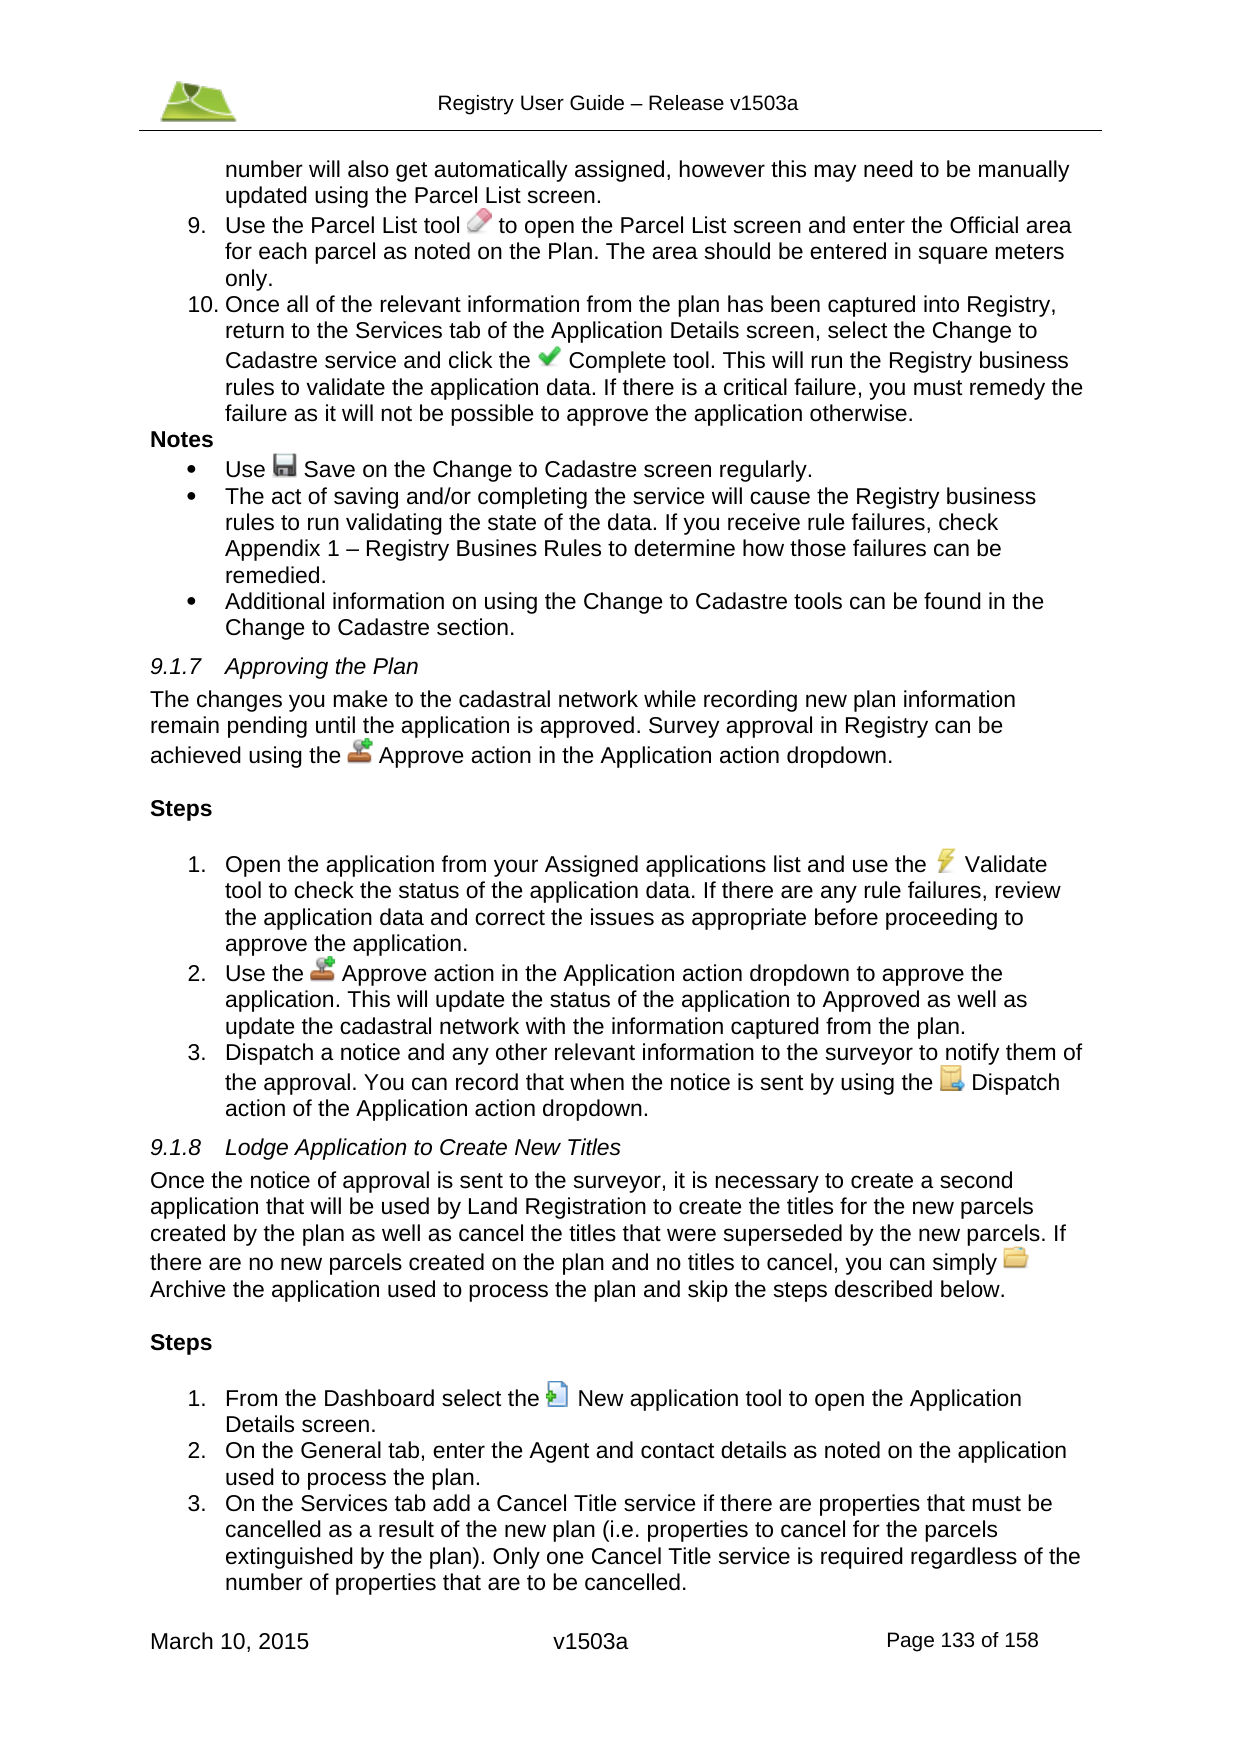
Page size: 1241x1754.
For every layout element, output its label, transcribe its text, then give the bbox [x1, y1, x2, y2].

text Steps [150, 795, 1090, 821]
list Open the application from your Assigned applications list and use the Validate tool to check the status of the application data. If there are any rule failures, review the application data and correct the issues as appropriate before proceeding to approve the application. [187, 847, 1090, 956]
picture [150, 75, 244, 130]
text Notes [150, 426, 1090, 453]
picture [546, 1381, 571, 1407]
text The changes you make to the cadastral network while recording new plan information remain pending until the application is approved. Survey approval in Registry can be achieved using the Approve action in the Application action dropdown. [150, 686, 1090, 768]
text Once the notice of approval is sent to the surveyor, it is necessary to create a second application that will be used by Land Registration to create the titles for the new parcels created by the plan as well as cancel the titles that were superseded by the new parcels. If there are no new parcels created on the plan and no titles to cancel, you can simply Archive the application used to process the plan and skip the steps described below. [150, 1167, 1090, 1302]
picture [939, 1065, 965, 1091]
list From the Dashboard select the New application tool to open the Application Details screen. [187, 1381, 1090, 1437]
list Additional information on using the Change to Cadastre tools can be found in the Change to Cadastre section. [187, 588, 1090, 641]
list Use Save on the Change to Cadastre screen regularly. [187, 453, 1090, 483]
picture [467, 208, 492, 234]
list Use the Approve action in the Application action dropdown to approve the application. This will update the status of the application to Approved as well as update the cadastral network with the information captured from the plan. [187, 956, 1090, 1039]
subtitle Approving the Plan [150, 653, 1090, 679]
picture [272, 452, 298, 478]
subtitle Lodge Application to Create New Titles [150, 1134, 1090, 1161]
picture [933, 847, 959, 873]
list Once all of the relevant information from the plan has been captured into Registry, return to the Services tab of the Application Details screen, select the Change to Cadastre service and click the Complete tool. This will run the Registry business rules to validate the application data. If there is a critical failure, you must remedy the failure as it will not be possible to approve the application otherwise. [187, 291, 1090, 426]
list The act of saving and/or completing the service will cause the Registry business rules to run validating the state of the data. If you receive rule failures, check Appendix 1 – Registry Busines Rules to determine how those failures can be remedied. [187, 483, 1090, 588]
picture [310, 956, 336, 982]
list On the Services tab add a Cancel Title service if there are properties that must be cancelled as a result of the new plan (i.e. properties to cancel for the parcels extinguished by the plan). Only one Cancel Title service is required regardless of the number of properties that are to be cancelled. [187, 1490, 1090, 1596]
picture [1003, 1245, 1029, 1271]
list On the General tab, enter the Agent and contact details as noted on the application used to process the plan. [187, 1437, 1090, 1490]
picture [347, 738, 373, 764]
picture [537, 343, 563, 369]
text Steps [150, 1328, 1090, 1355]
list Dispatch a notice and any other relevant information to the surveyor to notify them of the approval. You can record that when the notice is sent by using the Dispatch action of the Application action dropdown. [187, 1039, 1090, 1122]
list Use the Parcel List tool to open the Parcel List screen and enter the Official area for each parcel as noted on the Plan. The area should be entered in square meters only. [187, 208, 1090, 291]
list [187, 156, 1090, 208]
